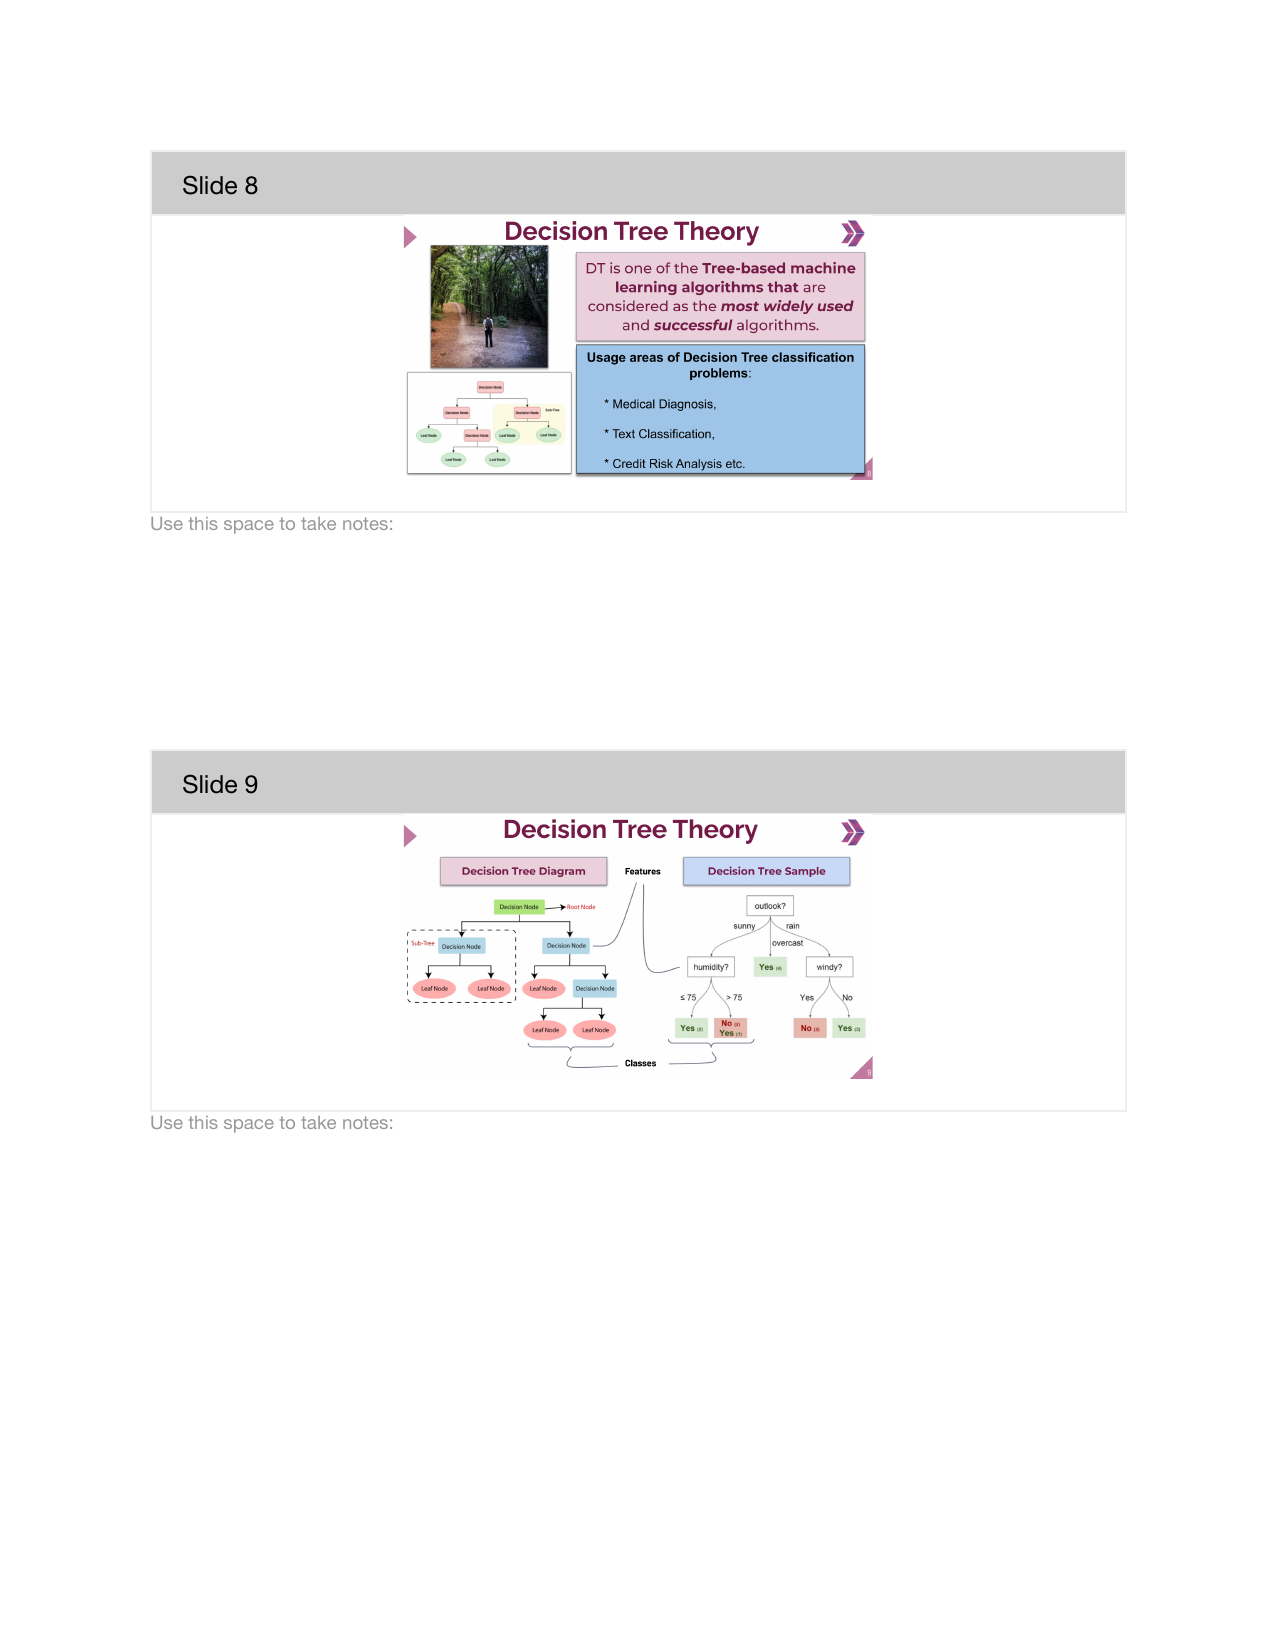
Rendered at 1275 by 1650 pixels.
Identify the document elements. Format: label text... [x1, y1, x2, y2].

table_cell [152, 815, 1125, 1110]
text Use this space to take notes: [150, 513, 1125, 536]
text Use this space to take notes: [150, 1112, 1125, 1135]
table_header Slide 9 [152, 751, 1125, 813]
picture [403, 814, 873, 1079]
picture [403, 215, 873, 480]
table_header Slide 8 [152, 152, 1125, 214]
table_cell [152, 216, 1125, 511]
